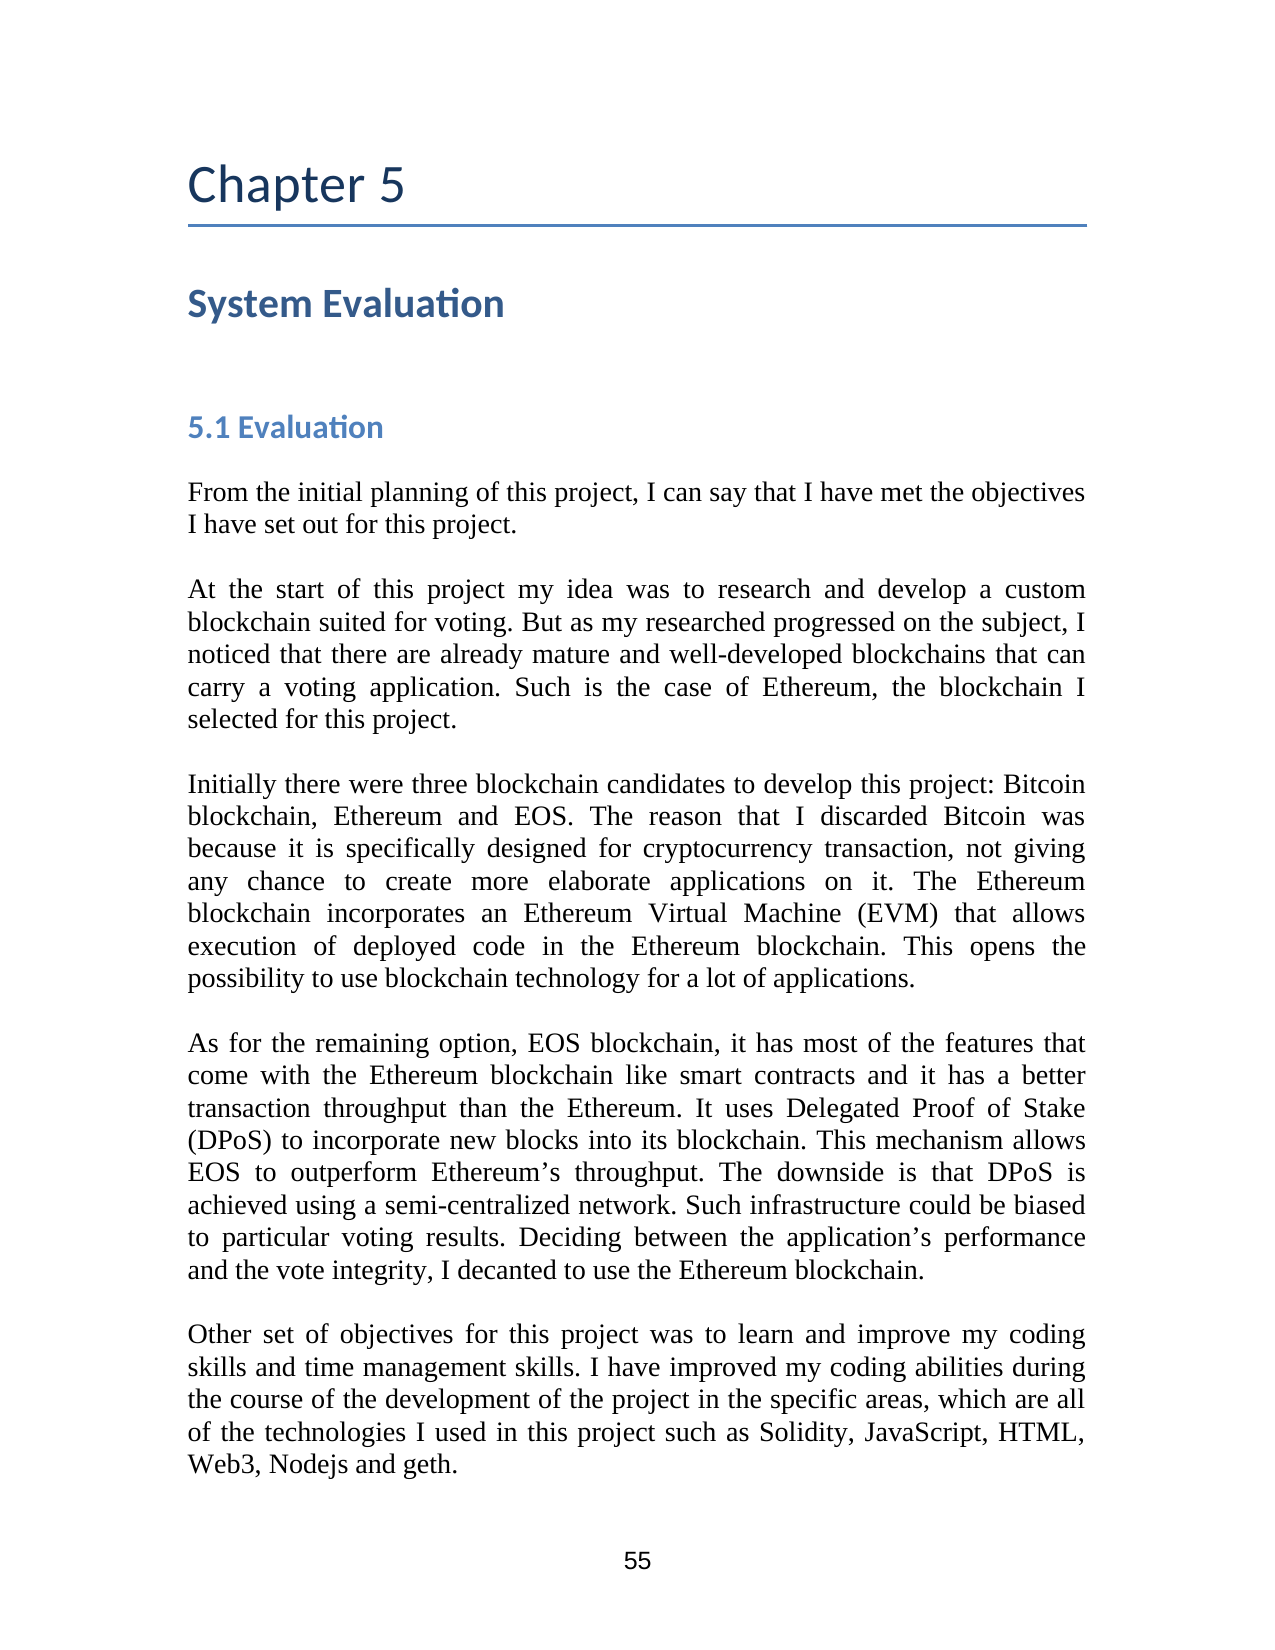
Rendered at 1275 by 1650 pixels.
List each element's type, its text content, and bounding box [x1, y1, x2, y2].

subtitle System Evaluation [187, 277, 1087, 327]
text As for the remaining option, EOS blockchain, it has most of the features that come with the Ethereum blockchain like smart contracts and it has a better transaction throughput than the Ethereum. It uses Delegated Proof of Stake (DPoS) to incorporate new blocks into its blockchain. This mechanism allows EOS to outperform Ethereum’s throughput. The downside is that DPoS is achieved using a semi-centralized network. Such infrastructure could be biased to particular voting results. Deciding between the application’s performance and the vote integrity, I decanted to use the Ethereum blockchain. [187, 1026, 1087, 1285]
text From the initial planning of this project, I can say that I have met the objectives I have set out for this project. [187, 475, 1087, 540]
title Chapter 5 [187, 150, 1087, 227]
text At the start of this project my idea was to research and develop a custom blockchain suited for voting. But as my researched progressed on the subject, I noticed that there are already mature and well-developed blockchains that can carry a voting application. Such is the case of Ethereum, the blockchain I selected for this project. [187, 572, 1087, 734]
text Other set of objectives for this project was to learn and improve my coding skills and time management skills. I have improved my coding abilities during the course of the development of the project in the specific areas, which are all of the technologies I used in this project such as Solidity, JavaScript, HTML, Web3, Nodejs and geth. [187, 1317, 1087, 1479]
subtitle 5.1 Evaluation [187, 406, 1087, 446]
text Initially there were three blockchain candidates to develop this project: Bitcoin blockchain, Ethereum and EOS. The reason that I discarded Bitcoin was because it is specifically designed for cryptocurrency transaction, not giving any chance to create more elaborate applications on it. The Ethereum blockchain incorporates an Ethereum Virtual Machine (EVM) that allows execution of deployed code in the Ethereum blockchain. This opens the possibility to use blockchain technology for a lot of applications. [187, 767, 1087, 993]
